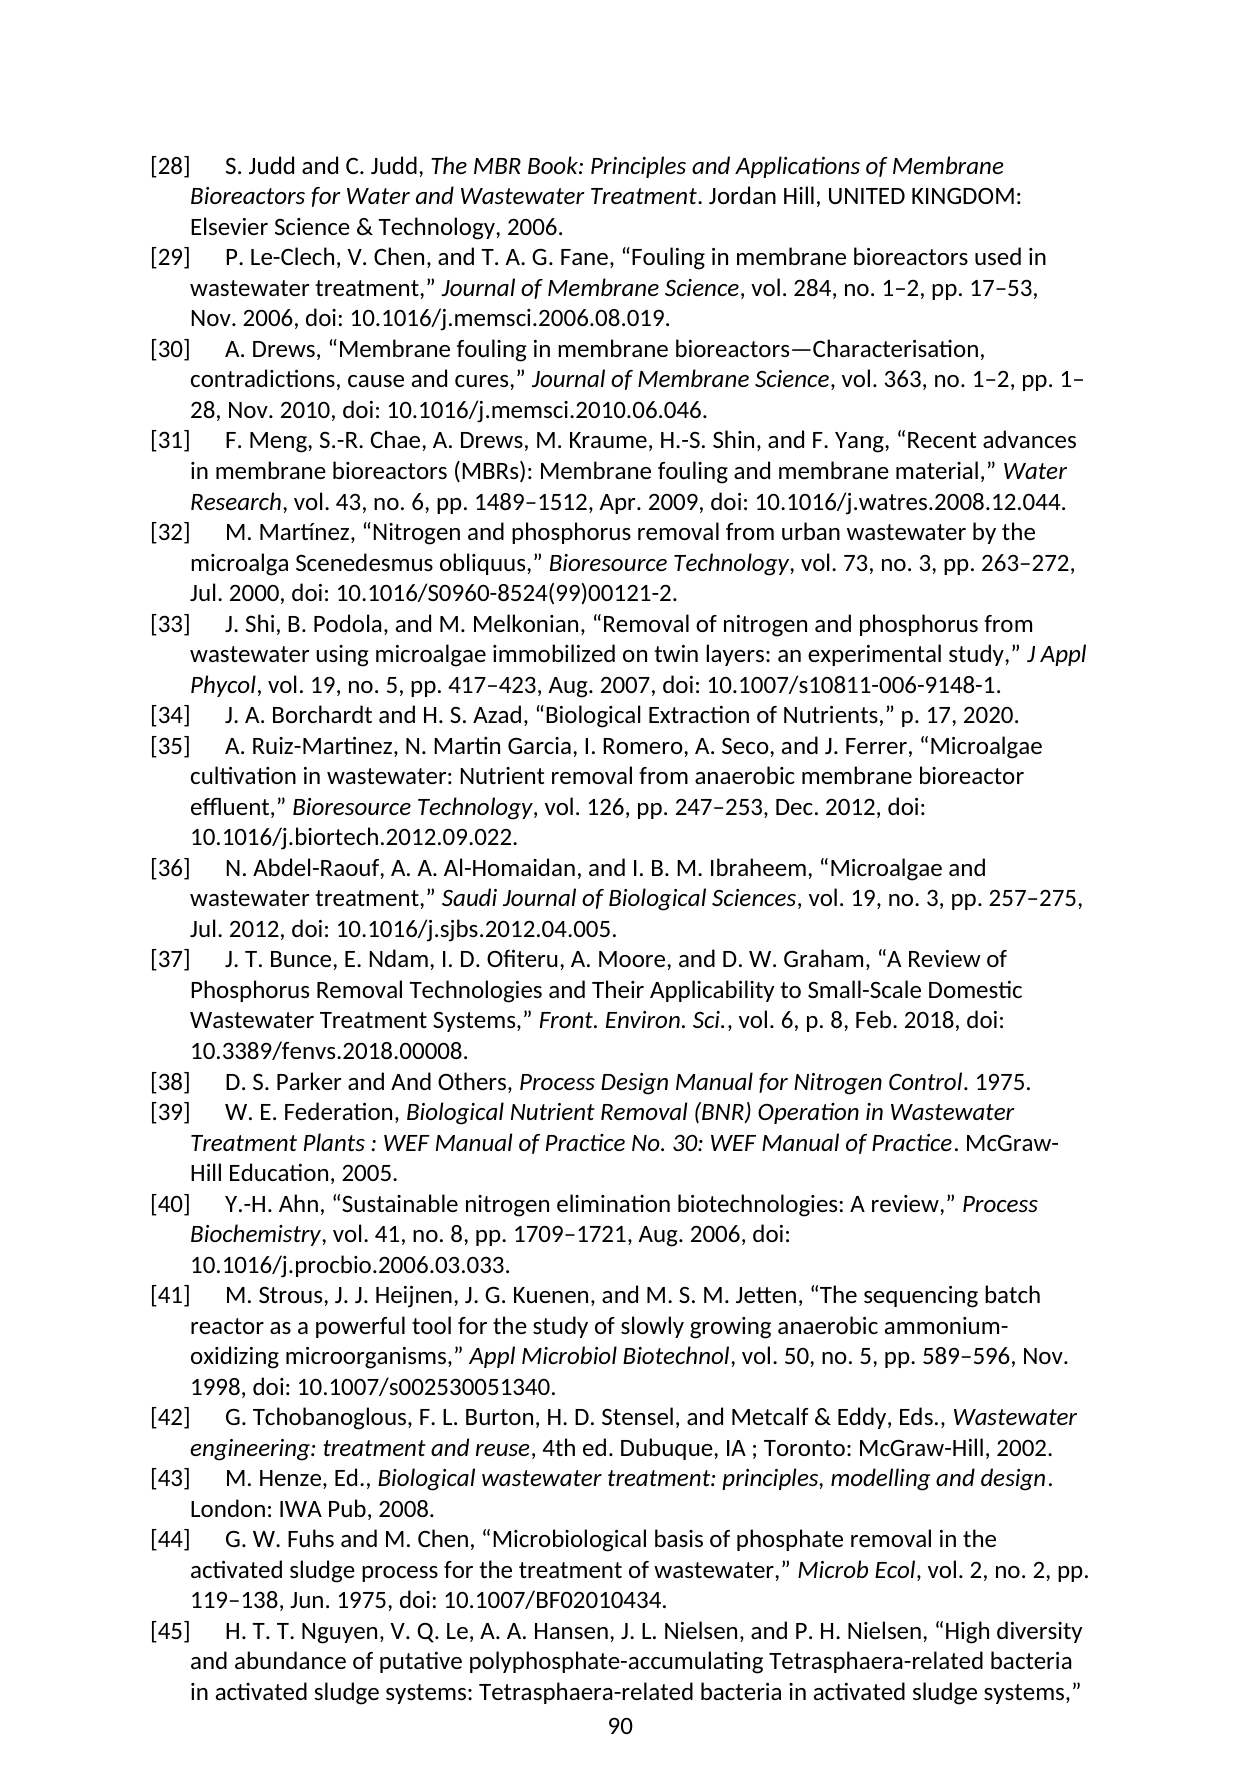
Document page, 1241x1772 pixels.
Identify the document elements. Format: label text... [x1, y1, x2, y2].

text [41] M. Strous, J. J. Heijnen, J. G. Kuenen, and M. S. M. Jetten, “The sequencing batch reactor as a powerful tool for the study of slowly growing anaerobic ammonium-oxidizing microorganisms,” Appl Microbiol Biotechnol, vol. 50, no. 5, pp. 589–596, Nov. 1998, doi: 10.1007/s002530051340. [150, 1279, 1090, 1401]
text [28] S. Judd and C. Judd, The MBR Book: Principles and Applications of Membrane Bioreactors for Water and Wastewater Treatment. Jordan Hill, UNITED KINGDOM: Elsevier Science & Technology, 2006. [150, 150, 1090, 242]
text [42] G. Tchobanoglous, F. L. Burton, H. D. Stensel, and Metcalf & Eddy, Eds., Wastewater engineering: treatment and reuse, 4th ed. Dubuque, IA ; Toronto: McGraw-Hill, 2002. [150, 1401, 1090, 1462]
text [36] N. Abdel-Raouf, A. A. Al-Homaidan, and I. B. M. Ibraheem, “Microalgae and wastewater treatment,” Saudi Journal of Biological Sciences, vol. 19, no. 3, pp. 257–275, Jul. 2012, doi: 10.1016/j.sjbs.2012.04.005. [150, 852, 1090, 943]
text [44] G. W. Fuhs and M. Chen, “Microbiological basis of phosphate removal in the activated sludge process for the treatment of wastewater,” Microb Ecol, vol. 2, no. 2, pp. 119–138, Jun. 1975, doi: 10.1007/BF02010434. [150, 1523, 1090, 1615]
text [35] A. Ruiz-Martinez, N. Martin Garcia, I. Romero, A. Seco, and J. Ferrer, “Microalgae cultivation in wastewater: Nutrient removal from anaerobic membrane bioreactor effluent,” Bioresource Technology, vol. 126, pp. 247–253, Dec. 2012, doi: 10.1016/j.biortech.2012.09.022. [150, 730, 1090, 852]
text [33] J. Shi, B. Podola, and M. Melkonian, “Removal of nitrogen and phosphorus from wastewater using microalgae immobilized on twin layers: an experimental study,” J Appl Phycol, vol. 19, no. 5, pp. 417–423, Aug. 2007, doi: 10.1007/s10811-006-9148-1. [150, 608, 1090, 699]
text [34] J. A. Borchardt and H. S. Azad, “Biological Extraction of Nutrients,” p. 17, 2020. [150, 699, 1090, 730]
text [29] P. Le-Clech, V. Chen, and T. A. G. Fane, “Fouling in membrane bioreactors used in wastewater treatment,” Journal of Membrane Science, vol. 284, no. 1–2, pp. 17–53, Nov. 2006, doi: 10.1016/j.memsci.2006.08.019. [150, 242, 1090, 333]
text [39] W. E. Federation, Biological Nutrient Removal (BNR) Operation in Wastewater Treatment Plants : WEF Manual of Practice No. 30: WEF Manual of Practice. McGraw-Hill Education, 2005. [150, 1096, 1090, 1188]
text [31] F. Meng, S.-R. Chae, A. Drews, M. Kraume, H.-S. Shin, and F. Yang, “Recent advances in membrane bioreactors (MBRs): Membrane fouling and membrane material,” Water Research, vol. 43, no. 6, pp. 1489–1512, Apr. 2009, doi: 10.1016/j.watres.2008.12.044. [150, 425, 1090, 516]
text [43] M. Henze, Ed., Biological wastewater treatment: principles, modelling and design. London: IWA Pub, 2008. [150, 1462, 1090, 1523]
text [150, 1615, 1090, 1707]
text [37] J. T. Bunce, E. Ndam, I. D. Ofiteru, A. Moore, and D. W. Graham, “A Review of Phosphorus Removal Technologies and Their Applicability to Small-Scale Domestic Wastewater Treatment Systems,” Front. Environ. Sci., vol. 6, p. 8, Feb. 2018, doi: 10.3389/fenvs.2018.00008. [150, 943, 1090, 1066]
text [30] A. Drews, “Membrane fouling in membrane bioreactors—Characterisation, contradictions, cause and cures,” Journal of Membrane Science, vol. 363, no. 1–2, pp. 1–28, Nov. 2010, doi: 10.1016/j.memsci.2010.06.046. [150, 333, 1090, 425]
text [40] Y.-H. Ahn, “Sustainable nitrogen elimination biotechnologies: A review,” Process Biochemistry, vol. 41, no. 8, pp. 1709–1721, Aug. 2006, doi: 10.1016/j.procbio.2006.03.033. [150, 1188, 1090, 1279]
text [32] M. Martínez, “Nitrogen and phosphorus removal from urban wastewater by the microalga Scenedesmus obliquus,” Bioresource Technology, vol. 73, no. 3, pp. 263–272, Jul. 2000, doi: 10.1016/S0960-8524(99)00121-2. [150, 516, 1090, 608]
text [38] D. S. Parker and And Others, Process Design Manual for Nitrogen Control. 1975. [150, 1066, 1090, 1096]
